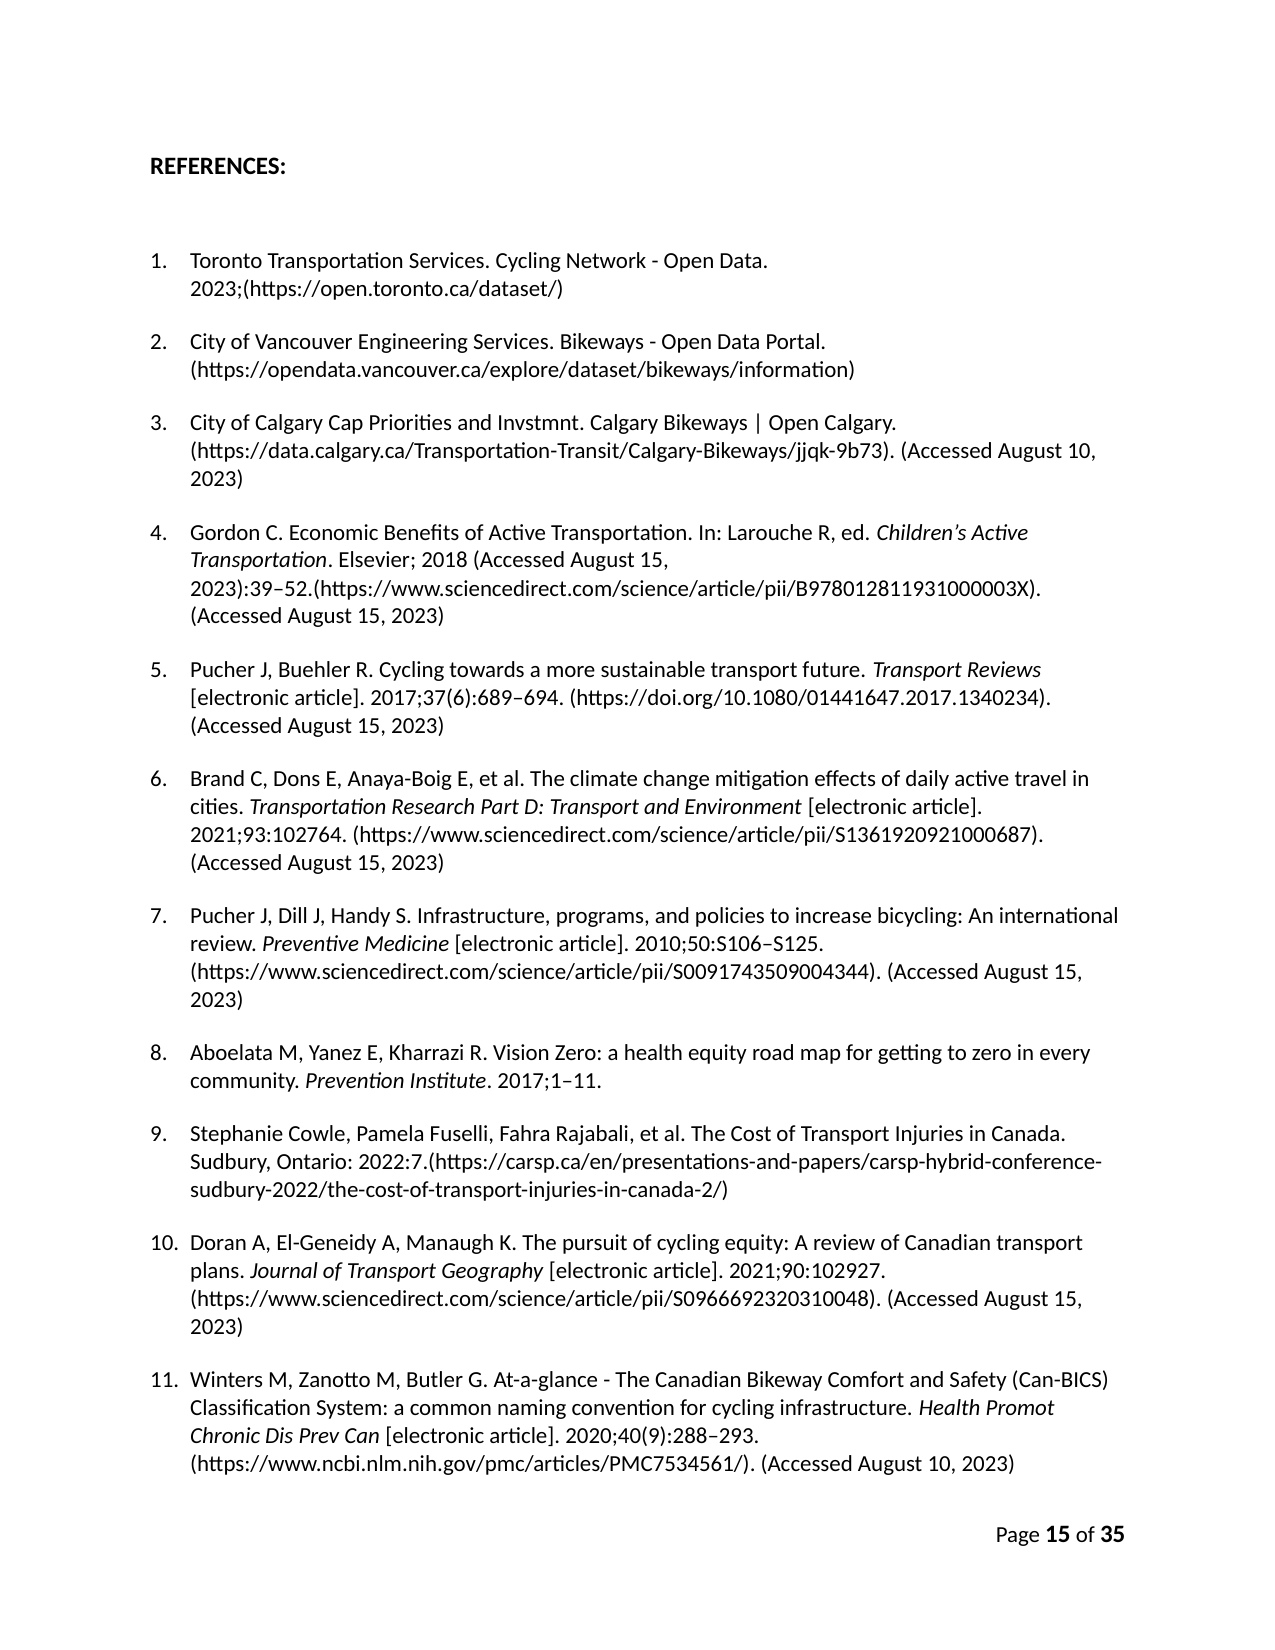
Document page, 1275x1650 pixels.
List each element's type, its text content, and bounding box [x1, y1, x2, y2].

text REFERENCES: [150, 150, 1125, 181]
text 2. City of Vancouver Engineering Services. Bikeways - Open Data Portal. (https://opendata.vancouver.ca/explore/dataset/bikeways/information) [150, 327, 1125, 383]
text 6. Brand C, Dons E, Anaya-Boig E, et al. The climate change mitigation effects of daily active travel in cities. Transportation Research Part D: Transport and Environment [electronic article]. 2021;93:102764. (https://www.sciencedirect.com/science/article/pii/S1361920921000687). (Accessed August 15, 2023) [150, 764, 1125, 876]
text 9. Stephanie Cowle, Pamela Fuselli, Fahra Rajabali, et al. The Cost of Transport Injuries in Canada. Sudbury, Ontario: 2022:7.(https://carsp.ca/en/presentations-and-papers/carsp-hybrid-conference-sudbury-2022/the-cost-of-transport-injuries-in-canada-2/) [150, 1119, 1125, 1203]
text 8. Aboelata M, Yanez E, Kharrazi R. Vision Zero: a health equity road map for getting to zero in every community. Prevention Institute. 2017;1–11. [150, 1038, 1125, 1094]
text 5. Pucher J, Buehler R. Cycling towards a more sustainable transport future. Transport Reviews [electronic article]. 2017;37(6):689–694. (https://doi.org/10.1080/01441647.2017.1340234). (Accessed August 15, 2023) [150, 655, 1125, 739]
text 1. Toronto Transportation Services. Cycling Network - Open Data. 2023;(https://open.toronto.ca/dataset/) [150, 246, 1125, 302]
text 11. Winters M, Zanotto M, Butler G. At-a-glance - The Canadian Bikeway Comfort and Safety (Can-BICS) Classification System: a common naming convention for cycling infrastructure. Health Promot Chronic Dis Prev Can [electronic article]. 2020;40(9):288–293. (https://www.ncbi.nlm.nih.gov/pmc/articles/PMC7534561/). (Accessed August 10, 2023) [150, 1365, 1125, 1477]
text 10. Doran A, El-Geneidy A, Manaugh K. The pursuit of cycling equity: A review of Canadian transport plans. Journal of Transport Geography [electronic article]. 2021;90:102927. (https://www.sciencedirect.com/science/article/pii/S0966692320310048). (Accessed August 15, 2023) [150, 1228, 1125, 1340]
text 4. Gordon C. Economic Benefits of Active Transportation. In: Larouche R, ed. Children’s Active Transportation. Elsevier; 2018 (Accessed August 15, 2023):39–52.(https://www.sciencedirect.com/science/article/pii/B978012811931000003X). (Accessed August 15, 2023) [150, 518, 1125, 630]
text 7. Pucher J, Dill J, Handy S. Infrastructure, programs, and policies to increase bicycling: An international review. Preventive Medicine [electronic article]. 2010;50:S106–S125. (https://www.sciencedirect.com/science/article/pii/S0091743509004344). (Accessed August 15, 2023) [150, 901, 1125, 1013]
text 3. City of Calgary Cap Priorities and Invstmnt. Calgary Bikeways | Open Calgary. (https://data.calgary.ca/Transportation-Transit/Calgary-Bikeways/jjqk-9b73). (Accessed August 10, 2023) [150, 408, 1125, 493]
